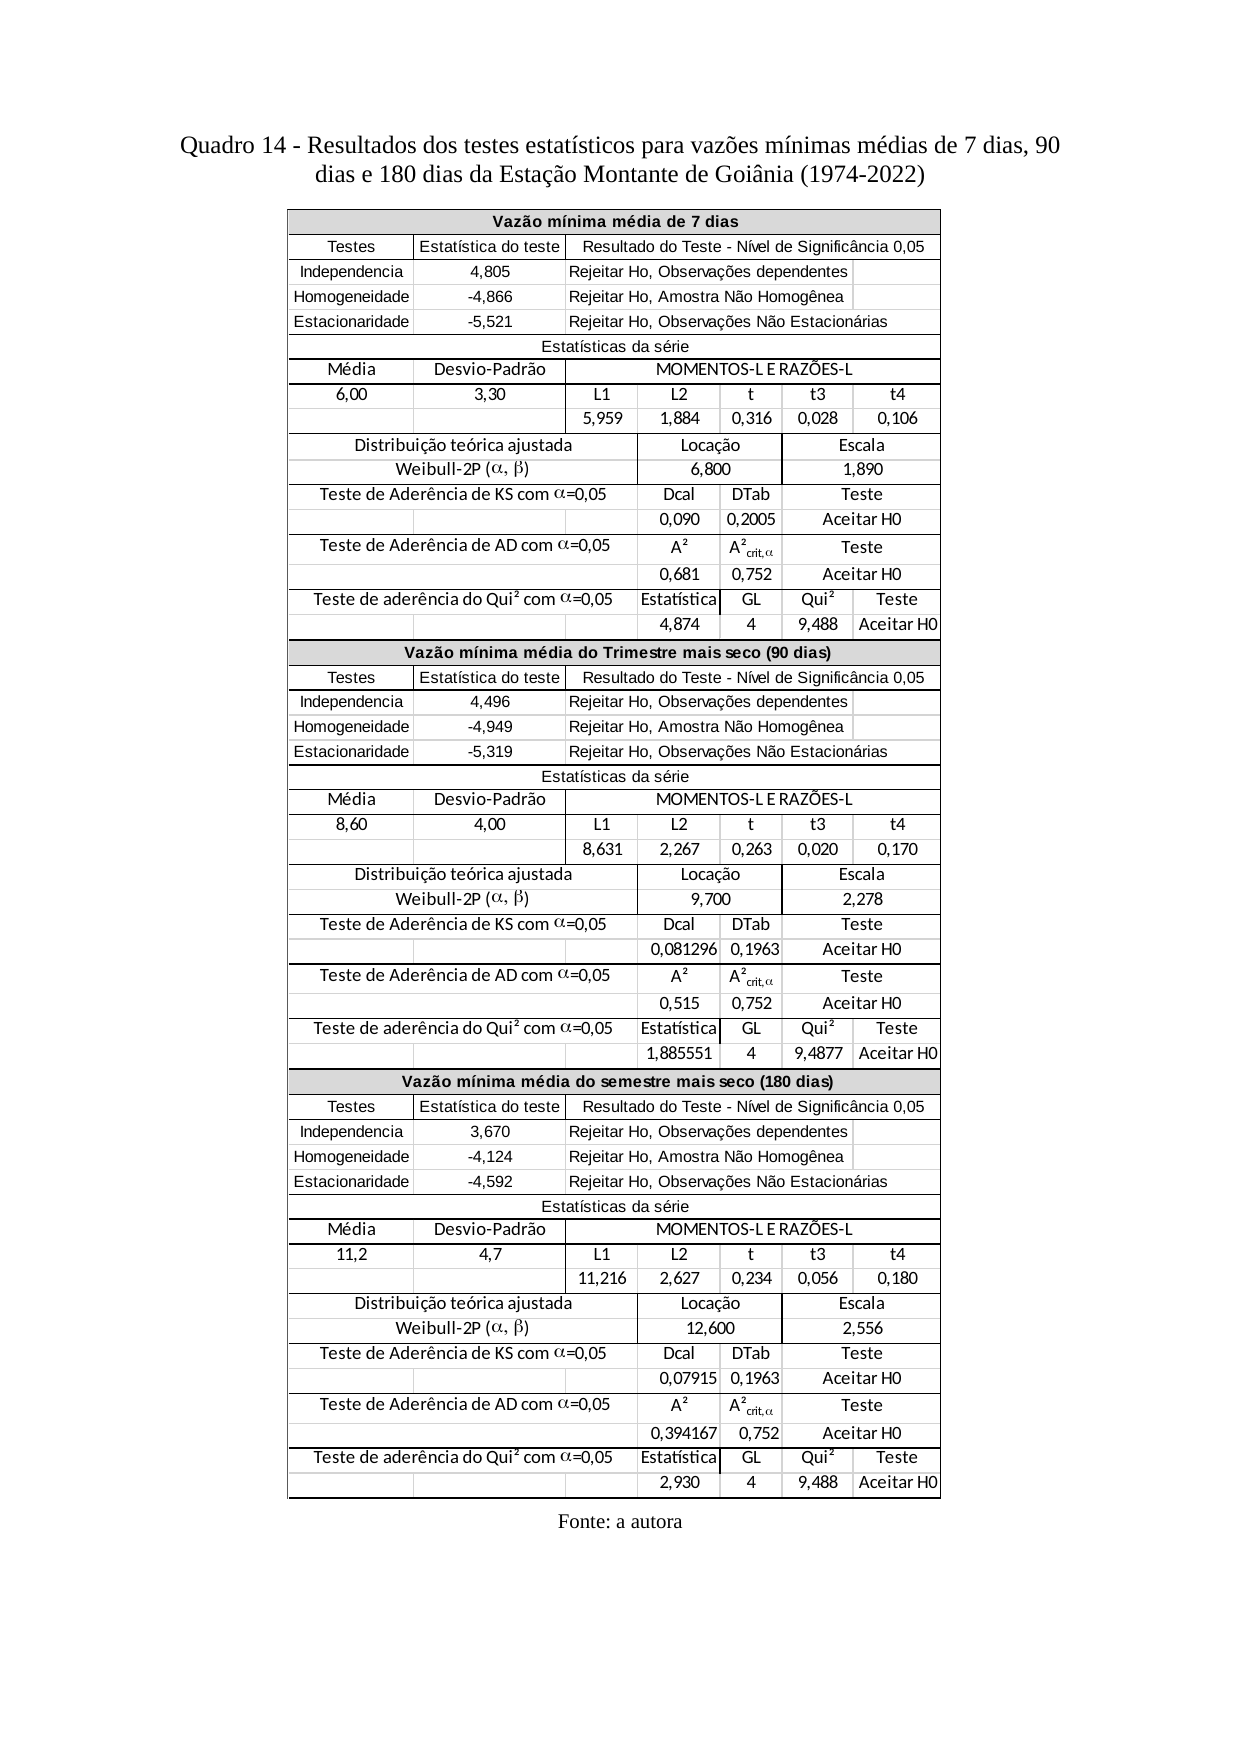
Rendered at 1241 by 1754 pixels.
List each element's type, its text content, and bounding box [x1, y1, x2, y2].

text Fonte: a autora [177, 1509, 1063, 1533]
